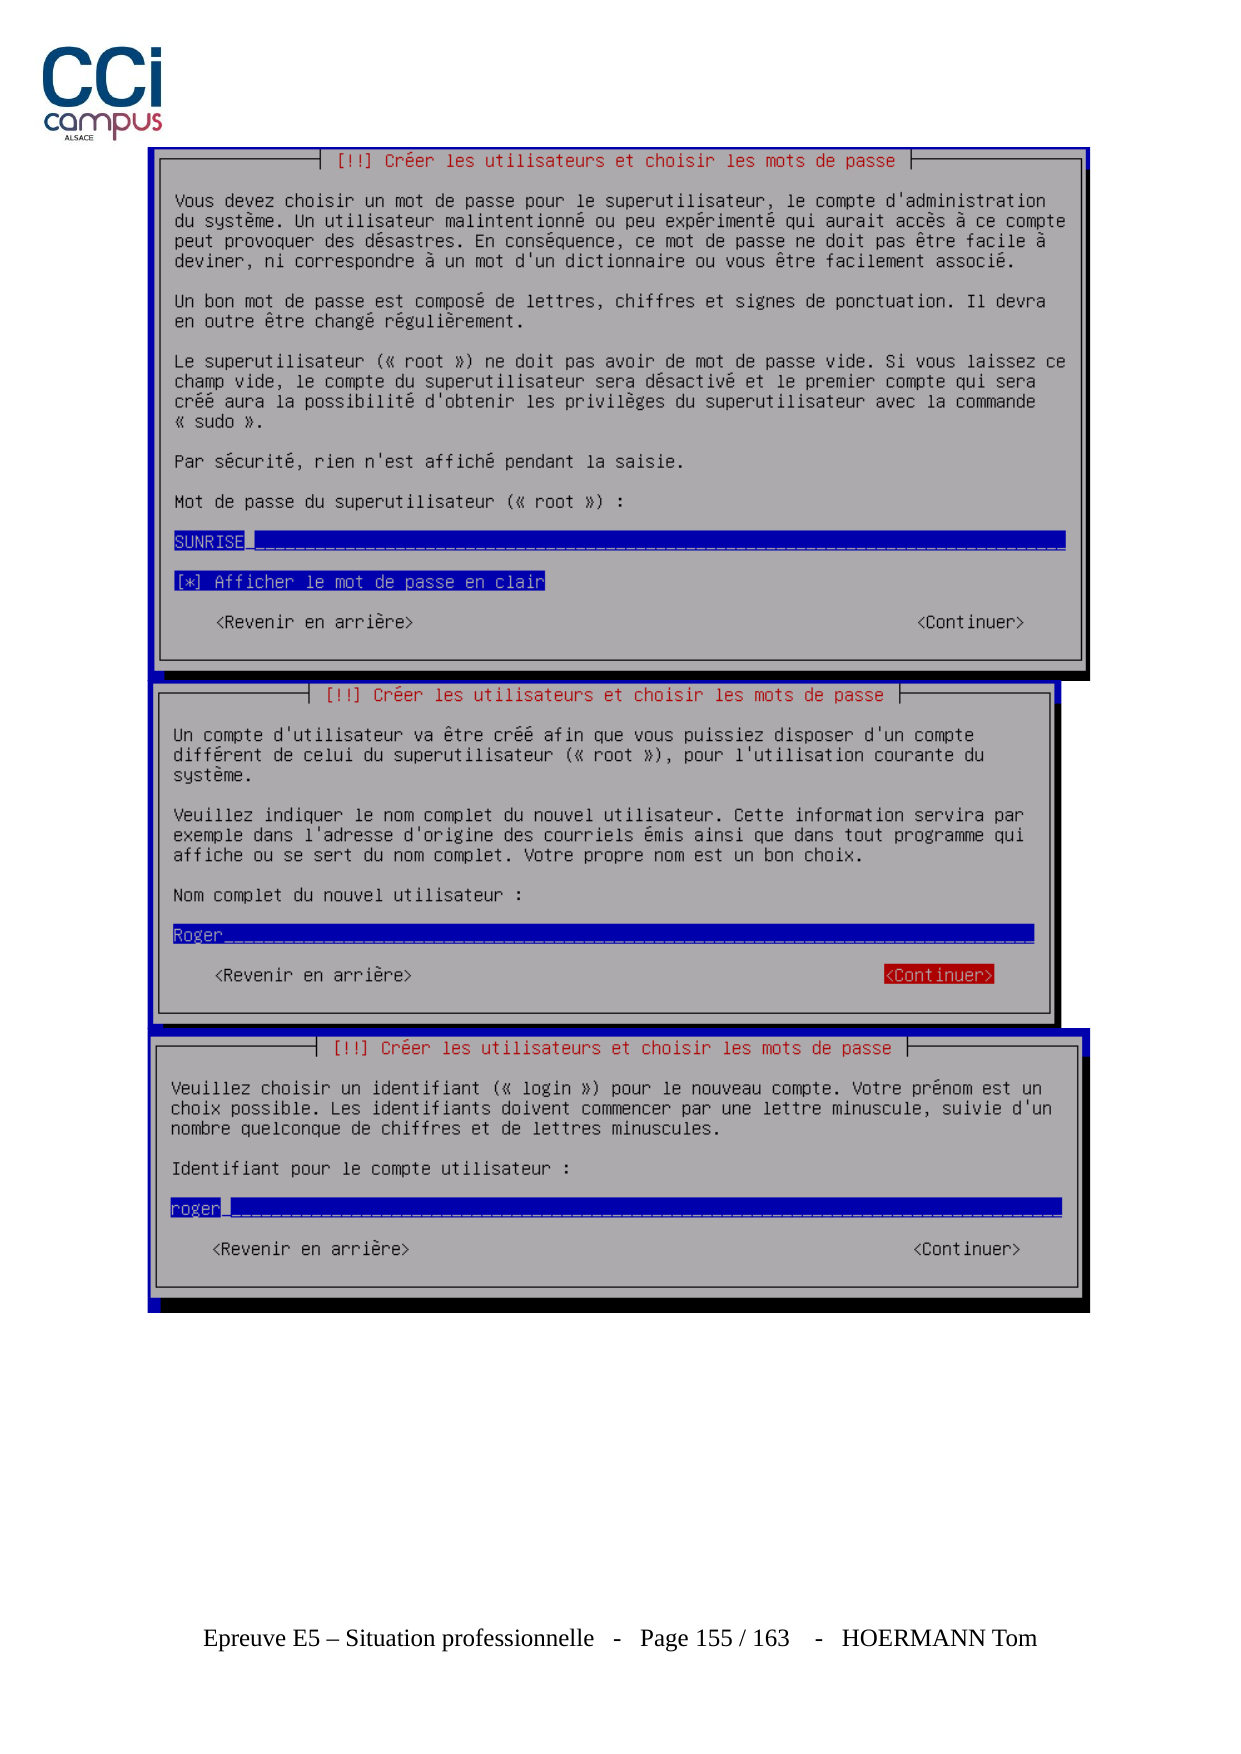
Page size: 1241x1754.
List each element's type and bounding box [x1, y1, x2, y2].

picture [35, 26, 1091, 1313]
